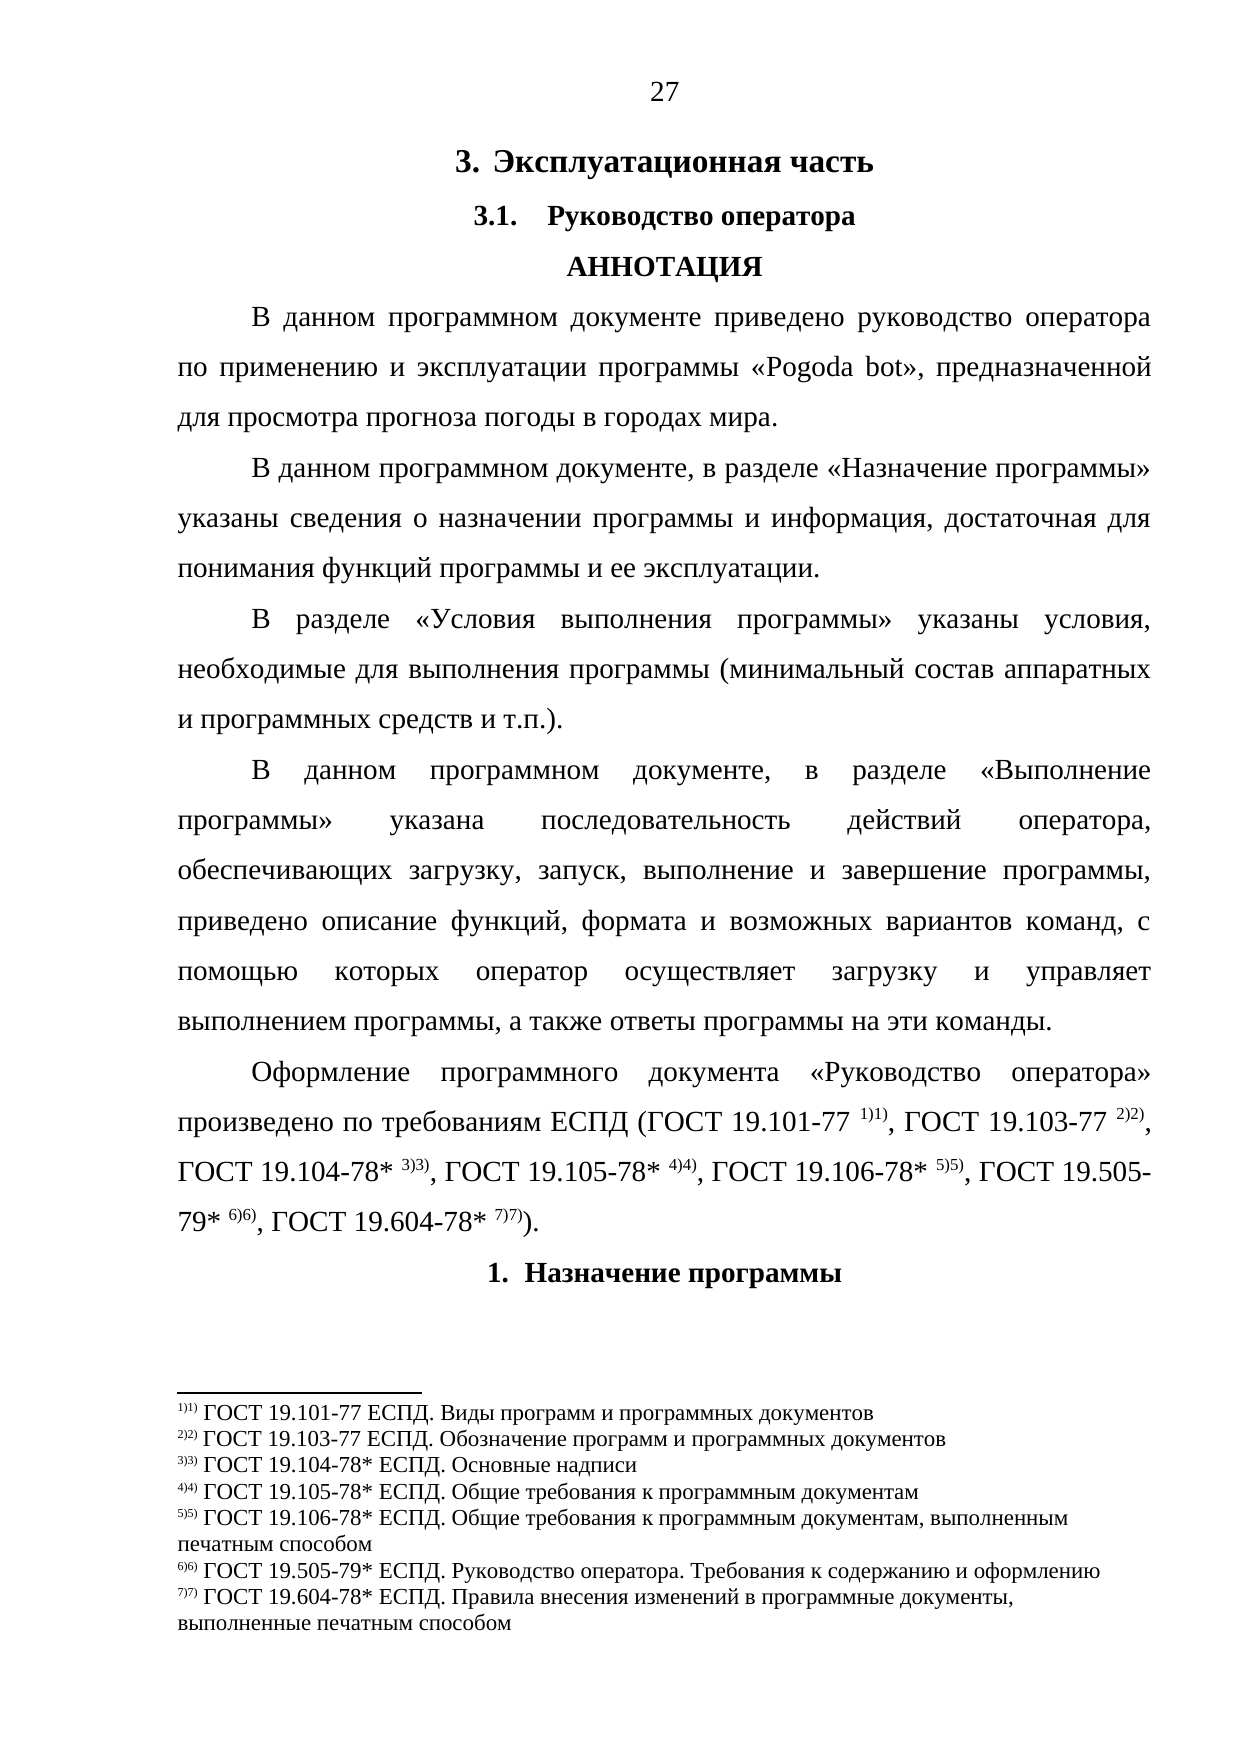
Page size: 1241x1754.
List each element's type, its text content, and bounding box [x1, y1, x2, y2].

text В данном программном документе, в разделе «Назначение программы» указаны сведения о назначении программы и информация, достаточная для понимания функций программы и ее эксплуатации. [177, 450, 1152, 584]
subtitle Руководство оператора [177, 198, 1152, 232]
text АННОТАЦИЯ [177, 249, 1152, 282]
text В разделе «Условия выполнения программы» указаны условия, необходимые для выполнения программы (минимальный состав аппаратных и программных средств и т.п.). [177, 601, 1152, 735]
text Оформление программного документа «Руководство оператора» произведено по требованиям ЕСПД (ГОСТ 19.101-77 1), ГОСТ 19.103-77 2), ГОСТ 19.104-78* 3), ГОСТ 19.105-78* 4), ГОСТ 19.106-78* 5), ГОСТ 19.505-79* 6), ГОСТ 19.604-78* 7)). [177, 1054, 1152, 1238]
subtitle Эксплуатационная часть [177, 141, 1152, 179]
text В данном программном документе, в разделе «Выполнение программы» указана последовательность действий оператора, обеспечивающих загрузку, запуск, выполнение и завершение программы, приведено описание функций, формата и возможных вариантов команд, с помощью которых оператор осуществляет загрузку и управляет выполнением программы, а также ответы программы на эти команды. [177, 752, 1152, 1037]
text В данном программном документе приведено руководство оператора по применению и эксплуатации программы «Pogoda bot», предназначенной для просмотра прогноза погоды в городах мира. [177, 299, 1152, 433]
list Назначение программы [177, 1255, 1152, 1288]
